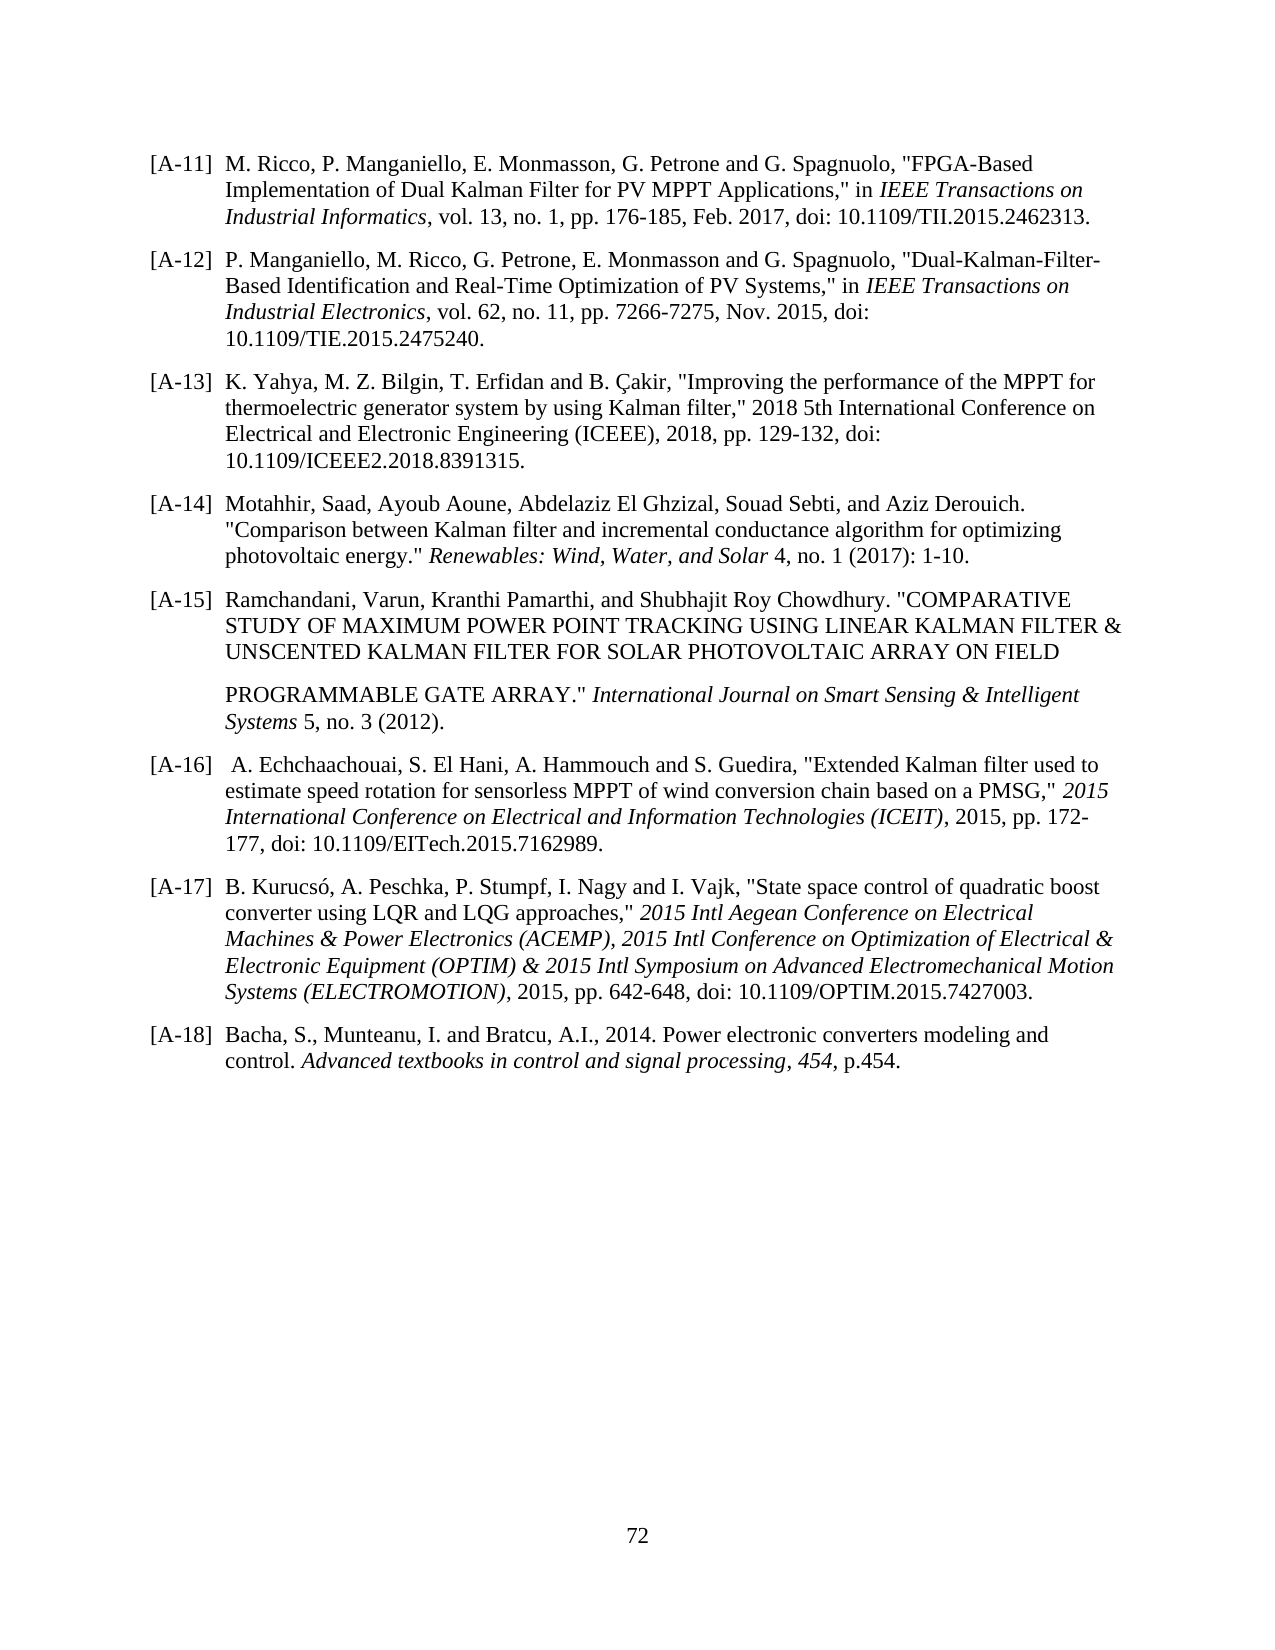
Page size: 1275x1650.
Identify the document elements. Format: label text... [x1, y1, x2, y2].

text [A-18] Bacha, S., Munteanu, I. and Bratcu, A.I., 2014. Power electronic converters modeling and control. Advanced textbooks in control and signal processing, 454, p.454. [150, 1021, 1125, 1074]
text [A-13] K. Yahya, M. Z. Bilgin, T. Erfidan and B. Çakir, "Improving the performance of the MPPT for thermoelectric generator system by using Kalman filter," 2018 5th International Conference on Electrical and Electronic Engineering (ICEEE), 2018, pp. 129-132, doi: 10.1109/ICEEE2.2018.8391315. [150, 368, 1125, 473]
text [A-12] P. Manganiello, M. Ricco, G. Petrone, E. Monmasson and G. Spagnuolo, "Dual-Kalman-Filter-Based Identification and Real-Time Optimization of PV Systems," in IEEE Transactions on Industrial Electronics, vol. 62, no. 11, pp. 7266-7275, Nov. 2015, doi: 10.1109/TIE.2015.2475240. [150, 246, 1125, 351]
text [A-14] Motahhir, Saad, Ayoub Aoune, Abdelaziz El Ghzizal, Souad Sebti, and Aziz Derouich. "Comparison between Kalman filter and incremental conductance algorithm for optimizing photovoltaic energy." Renewables: Wind, Water, and Solar 4, no. 1 (2017): 1-10. [150, 490, 1125, 569]
text [A-16] A. Echchaachouai, S. El Hani, A. Hammouch and S. Guedira, "Extended Kalman filter used to estimate speed rotation for sensorless MPPT of wind conversion chain based on a PMSG," 2015 International Conference on Electrical and Information Technologies (ICEIT), 2015, pp. 172-177, doi: 10.1109/EITech.2015.7162989. [150, 751, 1125, 856]
text PROGRAMMABLE GATE ARRAY." International Journal on Smart Sensing & Intelligent Systems 5, no. 3 (2012). [150, 681, 1125, 734]
text [A-17] B. Kurucsó, A. Peschka, P. Stumpf, I. Nagy and I. Vajk, "State space control of quadratic boost converter using LQR and LQG approaches," 2015 Intl Aegean Conference on Electrical Machines & Power Electronics (ACEMP), 2015 Intl Conference on Optimization of Electrical & Electronic Equipment (OPTIM) & 2015 Intl Symposium on Advanced Electromechanical Motion Systems (ELECTROMOTION), 2015, pp. 642-648, doi: 10.1109/OPTIM.2015.7427003. [150, 873, 1125, 1004]
text [A-11] M. Ricco, P. Manganiello, E. Monmasson, G. Petrone and G. Spagnuolo, "FPGA-Based Implementation of Dual Kalman Filter for PV MPPT Applications," in IEEE Transactions on Industrial Informatics, vol. 13, no. 1, pp. 176-185, Feb. 2017, doi: 10.1109/TII.2015.2462313. [150, 150, 1125, 229]
text [A-15] Ramchandani, Varun, Kranthi Pamarthi, and Shubhajit Roy Chowdhury. "COMPARATIVE STUDY OF MAXIMUM POWER POINT TRACKING USING LINEAR KALMAN FILTER & UNSCENTED KALMAN FILTER FOR SOLAR PHOTOVOLTAIC ARRAY ON FIELD [150, 586, 1125, 665]
